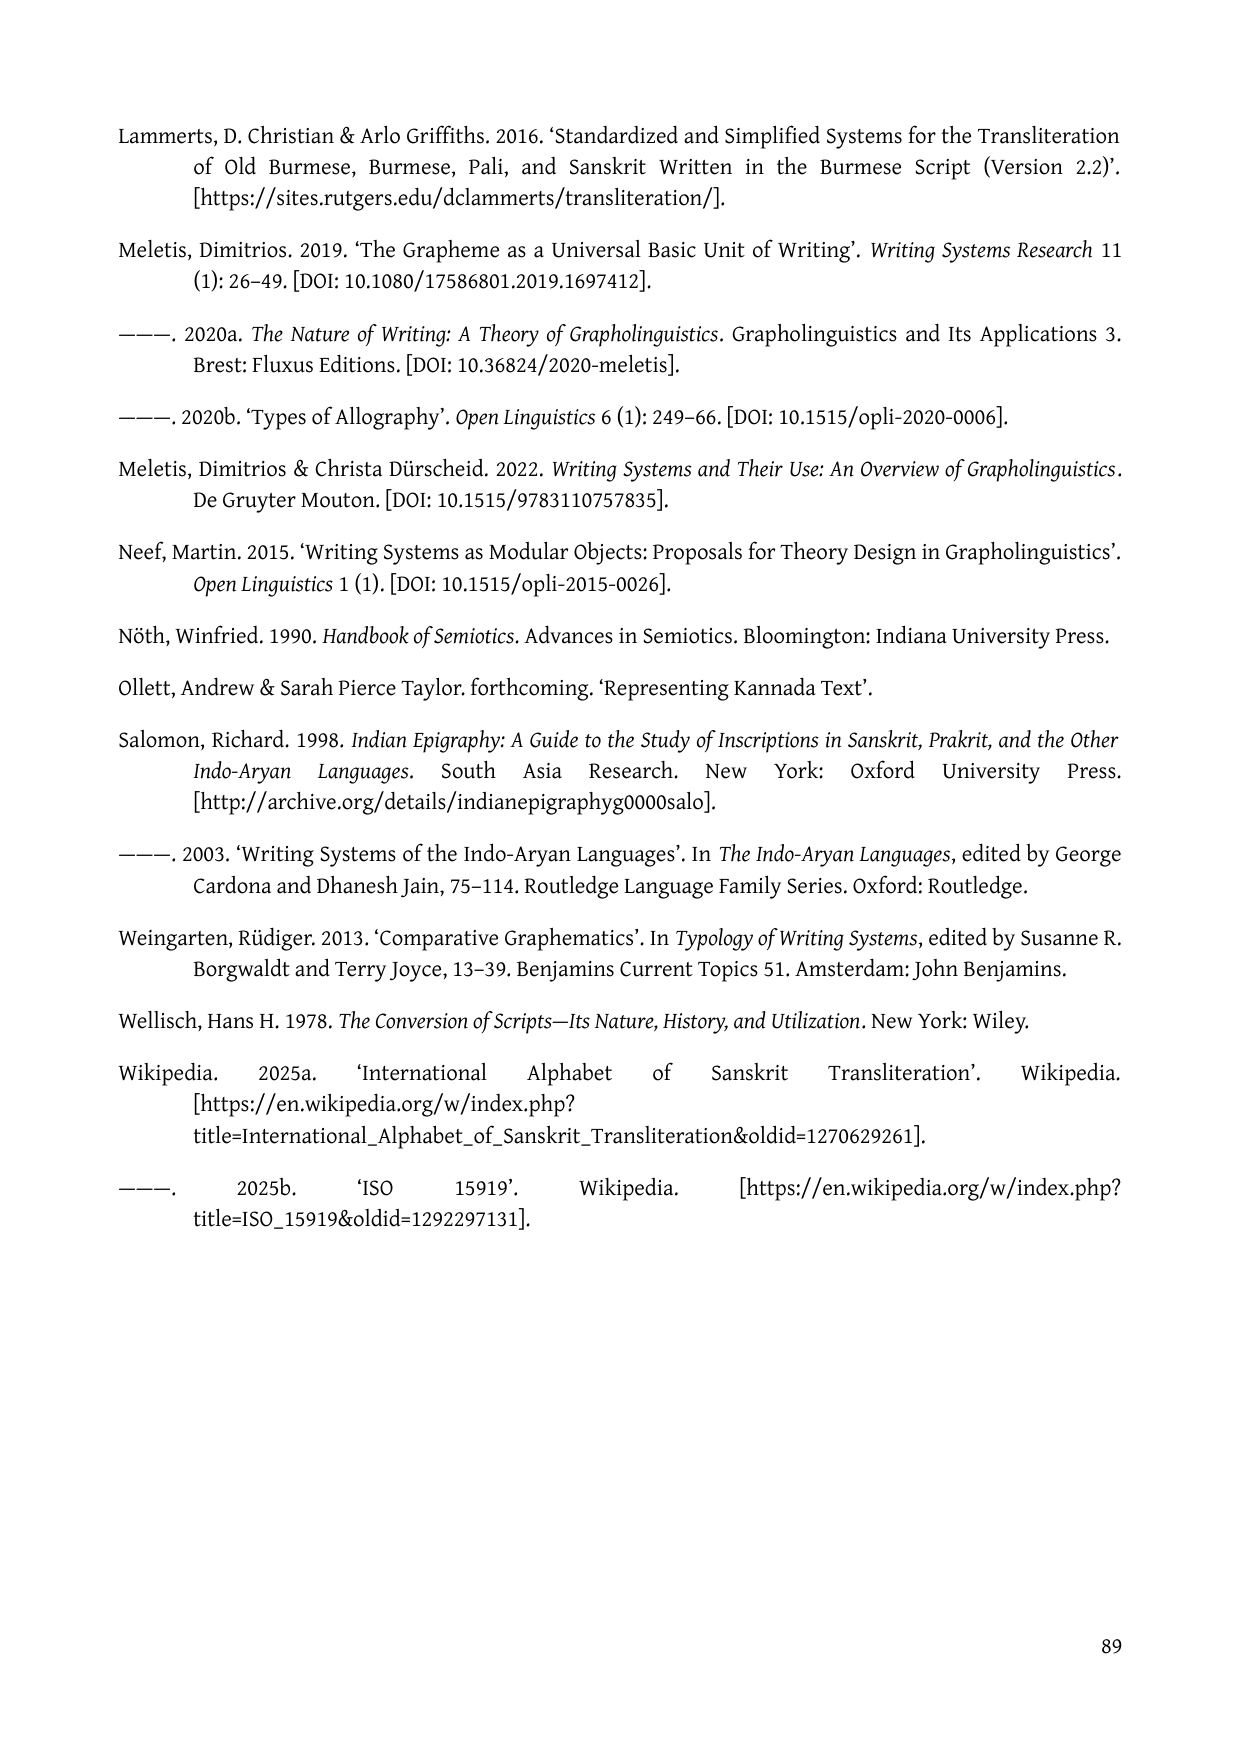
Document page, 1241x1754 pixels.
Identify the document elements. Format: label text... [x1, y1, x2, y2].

text Nöth, Winfried. 1990. Handbook of Semiotics. Advances in Semiotics. Bloomington: Indiana University Press. [118, 618, 1122, 649]
text Ollett, Andrew & Sarah Pierce Taylor. forthcoming. ‘Representing Kannada Text’. [118, 670, 1122, 701]
text Wellisch, Hans H. 1978. The Conversion of Scripts—Its Nature, History, and Utilization. New York: Wiley. [118, 1003, 1122, 1035]
text ———. 2025b. ‘ISO 15919’. Wikipedia. [https://en.wikipedia.org/w/index.php?title=ISO_15919&oldid=1292297131]. [118, 1170, 1122, 1233]
text Neef, Martin. 2015. ‘Writing Systems as Modular Objects: Proposals for Theory Design in Grapholinguistics’. Open Linguistics 1 (1). [DOI: 10.1515/opli-2015-0026]. [118, 535, 1122, 597]
text Lammerts, D. Christian & Arlo Griffiths. 2016. ‘Standardized and Simplified Systems for the Transliteration of Old Burmese, Burmese, Pali, and Sanskrit Written in the Burmese Script (Version 2.2)’. [https://sites.rutgers.edu/dclammerts/transliteration/]. [118, 118, 1122, 212]
text ———. 2003. ‘Writing Systems of the Indo-Aryan Languages’. In The Indo-Aryan Languages, edited by George Cardona and Dhanesh Jain, 75–114. Routledge Language Family Series. Oxford: Routledge. [118, 837, 1122, 899]
text ———. 2020b. ‘Types of Allography’. Open Linguistics 6 (1): 249–66. [DOI: 10.1515/opli-2020-0006]. [118, 399, 1122, 431]
text Salomon, Richard. 1998. Indian Epigraphy: A Guide to the Study of Inscriptions in Sanskrit, Prakrit, and the Other Indo-Aryan Languages. South Asia Research. New York: Oxford University Press. [http://archive.org/details/indianepigraphyg0000salo]. [118, 722, 1122, 816]
text Meletis, Dimitrios & Christa Dürscheid. 2022. Writing Systems and Their Use: An Overview of Grapholinguistics. De Gruyter Mouton. [DOI: 10.1515/9783110757835]. [118, 451, 1122, 514]
text ———. 2020a. The Nature of Writing: A Theory of Grapholinguistics. Grapholinguistics and Its Applications 3. Brest: Fluxus Editions. [DOI: 10.36824/2020-meletis]. [118, 316, 1122, 378]
text Wikipedia. 2025a. ‘International Alphabet of Sanskrit Transliteration’. Wikipedia. [https://en.wikipedia.org/w/index.php?title=International_Alphabet_of_Sanskrit_Transliteration&oldid=1270629261]. [118, 1056, 1122, 1149]
text Weingarten, Rüdiger. 2013. ‘Comparative Graphematics’. In Typology of Writing Systems, edited by Susanne R. Borgwaldt and Terry Joyce, 13–39. Benjamins Current Topics 51. Amsterdam: John Benjamins. [118, 920, 1122, 983]
text Meletis, Dimitrios. 2019. ‘The Grapheme as a Universal Basic Unit of Writing’. Writing Systems Research 11 (1): 26–49. [DOI: 10.1080/17586801.2019.1697412]. [118, 233, 1122, 295]
